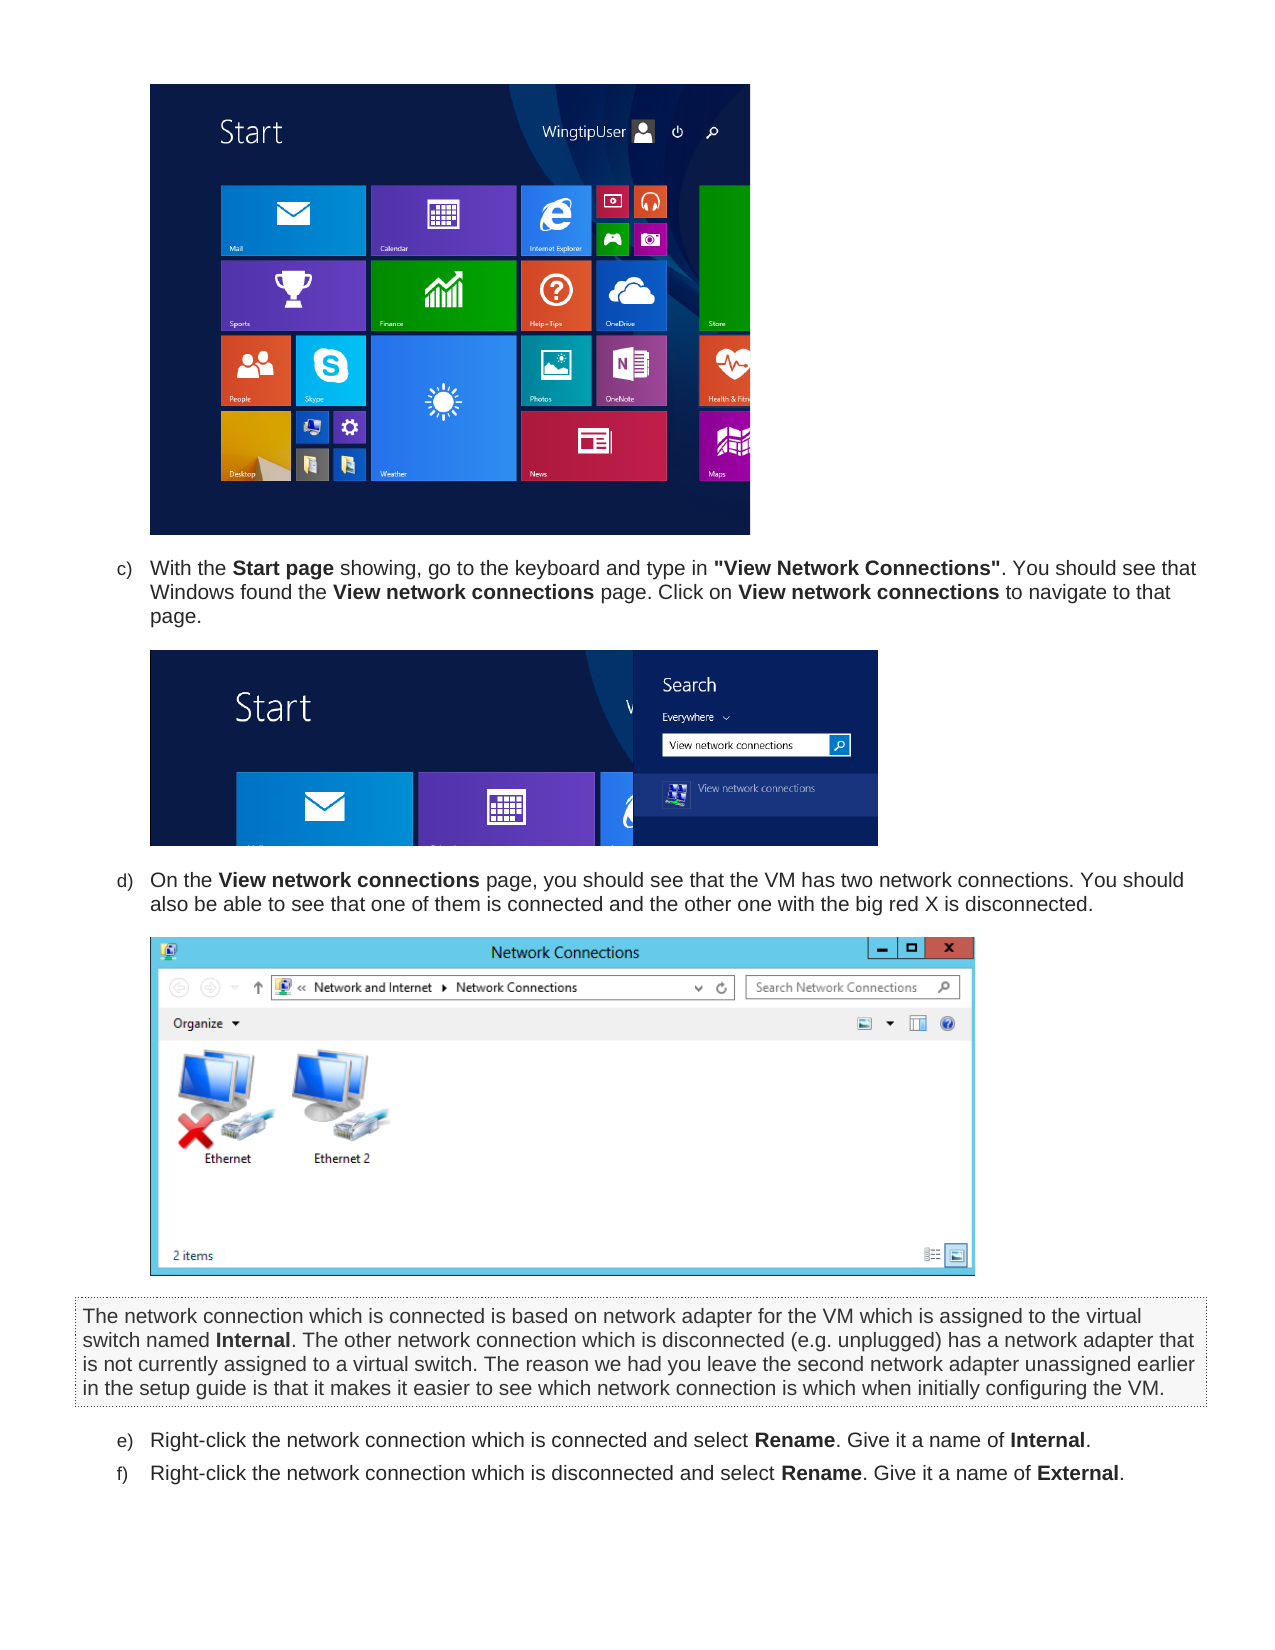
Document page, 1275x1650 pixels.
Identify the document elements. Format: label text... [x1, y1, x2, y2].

text The network connection which is connected is based on network adapter for the VM which is assigned to the virtual switch named Internal. The other network connection which is disconnected (e.g. unplugged) has a network adapter that is not currently assigned to a virtual switch. The reason we had you leave the second network adapter unassigned earlier in the setup guide is that it makes it easier to see which network connection is which when initially configuring the VM. [75, 1297, 1207, 1407]
text Right-click the network connection which is disconnected and select Rename. Give it a name of External. [117, 1461, 1200, 1484]
picture [150, 937, 976, 1276]
picture [150, 84, 750, 535]
text With the Start page showing, go to the keyboard and type in "View Network Connections". You should see that Windows found the View network connections page. Click on View network connections to navigate to that page. [117, 556, 1200, 628]
text Right-click the network connection which is connected and select Rename. Give it a name of Internal. [117, 1428, 1200, 1452]
text On the View network connections page, you should see that the VM has two network connections. You should also be able to see that one of them is connected and the other one with the big red X is disconnected. [117, 868, 1200, 916]
picture [150, 650, 878, 846]
